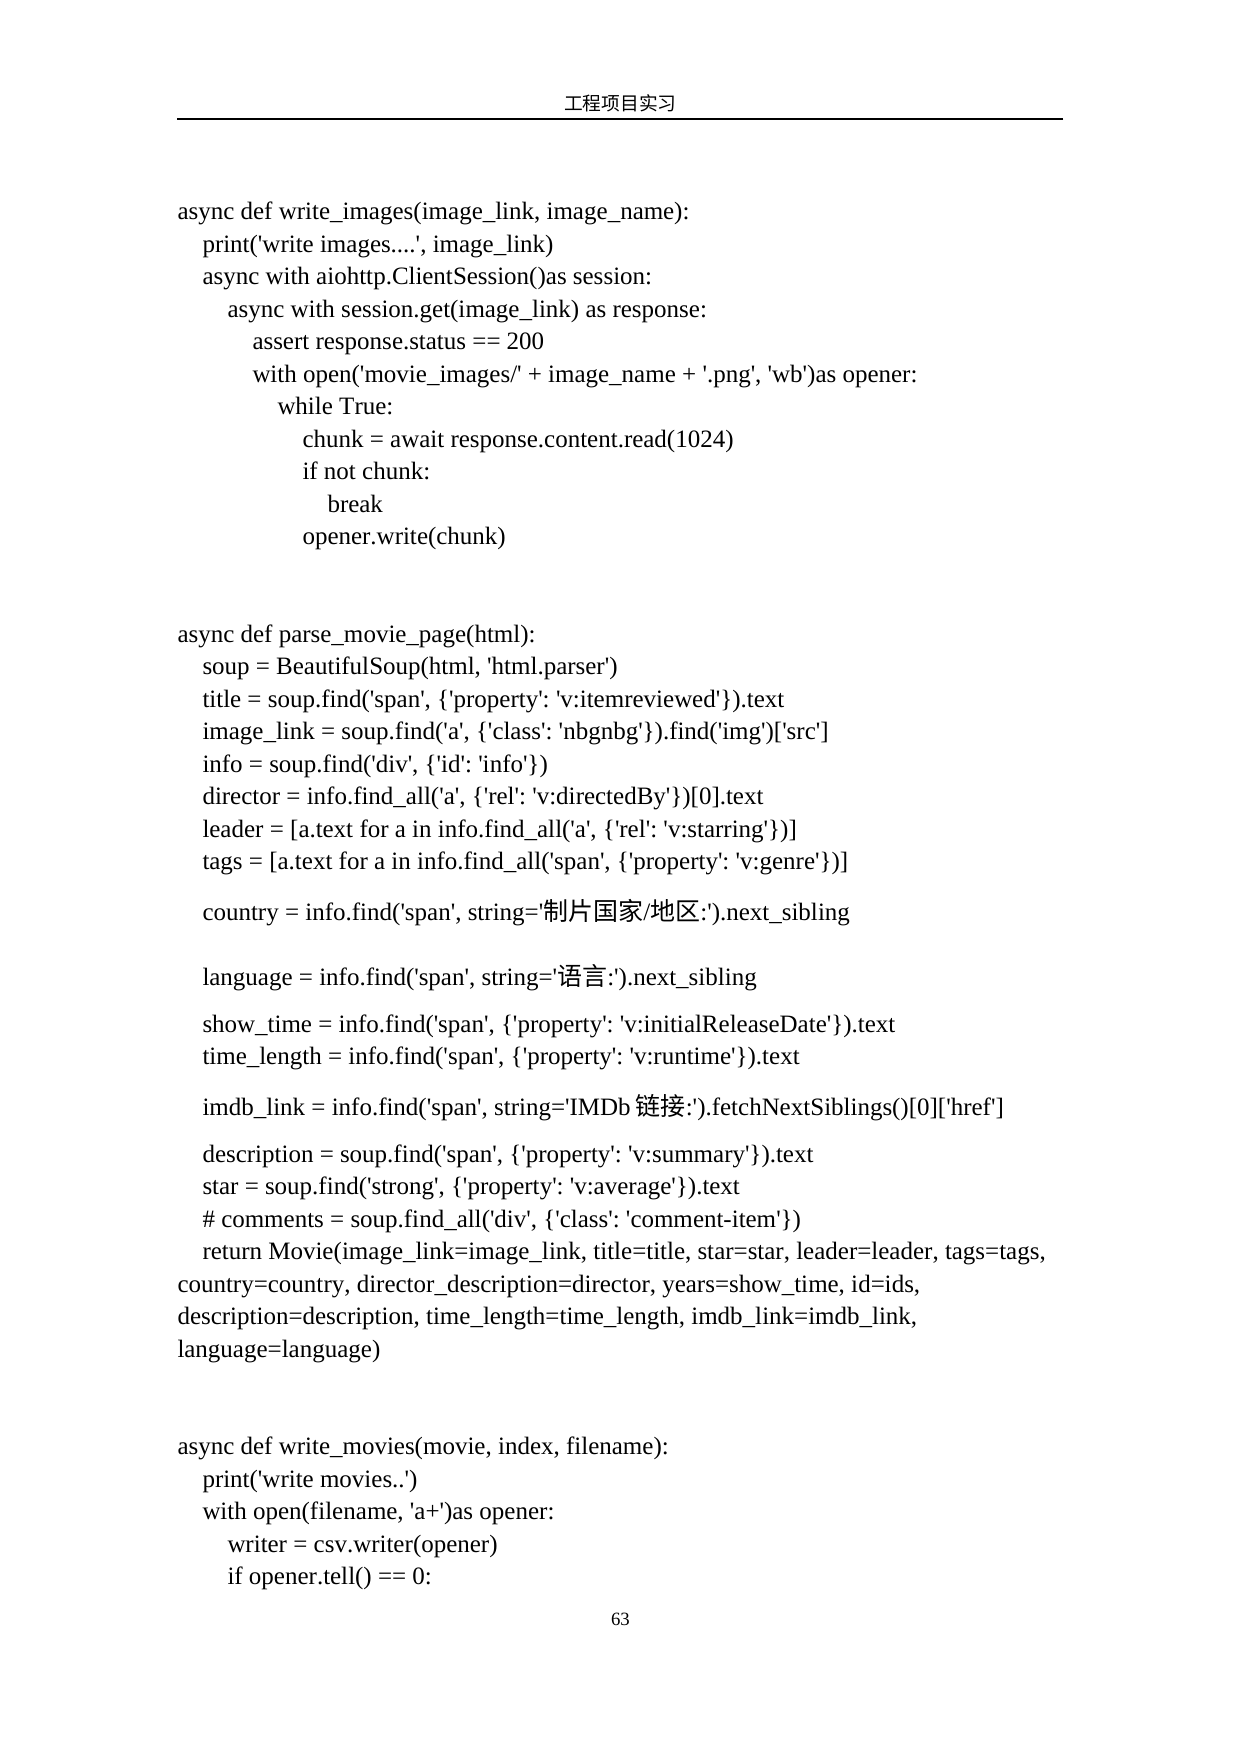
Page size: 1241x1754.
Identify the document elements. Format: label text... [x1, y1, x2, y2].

text director = info.find_all('a', {'rel': 'v:directedBy'})[0].text [177, 779, 1063, 812]
text async def write_movies(movie, index, filename): [177, 1429, 1063, 1462]
text tags = [a.text for a in info.find_all('span', {'property': 'v:genre'})] [177, 844, 1063, 877]
text country = info.find('span', string='制片国家/地区:').next_sibling [177, 877, 1063, 942]
text if opener.tell() == 0: [177, 1559, 1063, 1592]
text info = soup.find('div', {'id': 'info'}) [177, 747, 1063, 779]
text show_time = info.find('span', {'property': 'v:initialReleaseDate'}).text [177, 1007, 1063, 1039]
text return Movie(image_link=image_link, title=title, star=star, leader=leader, tags=tags, country=country, director_description=director, years=show_time, id=ids, description=description, time_length=time_length, imdb_link=imdb_link, language=language) [177, 1234, 1063, 1364]
text imdb_link = info.find('span', string='IMDb链接:').fetchNextSiblings()[0]['href'] [177, 1072, 1063, 1137]
text star = soup.find('strong', {'property': 'v:average'}).text [177, 1169, 1063, 1202]
text async with session.get(image_link) as response: [177, 292, 1063, 324]
text print('write movies..') [177, 1462, 1063, 1494]
text description = soup.find('span', {'property': 'v:summary'}).text [177, 1137, 1063, 1169]
text time_length = info.find('span', {'property': 'v:runtime'}).text [177, 1039, 1063, 1072]
text writer = csv.writer(opener) [177, 1527, 1063, 1559]
text leader = [a.text for a in info.find_all('a', {'rel': 'v:starring'})] [177, 812, 1063, 844]
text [177, 259, 1063, 292]
text # comments = soup.find_all('div', {'class': 'comment-item'}) [177, 1202, 1063, 1234]
text soup = BeautifulSoup(html, 'html.parser') [177, 649, 1063, 682]
text chunk = await response.content.read(1024) [177, 422, 1063, 454]
text while True: [177, 389, 1063, 422]
text break [177, 487, 1063, 519]
text image_link = soup.find('a', {'class': 'nbgnbg'}).find('img')['src'] [177, 714, 1063, 747]
text title = soup.find('span', {'property': 'v:itemreviewed'}).text [177, 682, 1063, 714]
text if not chunk: [177, 454, 1063, 487]
text async def parse_movie_page(html): [177, 617, 1063, 649]
text async def write_images(image_link, image_name): [177, 194, 1063, 227]
text opener.write(chunk) [177, 519, 1063, 552]
text assert response.status == 200 [177, 324, 1063, 357]
text language = info.find('span', string='语言:').next_sibling [177, 942, 1063, 1007]
text with open(filename, 'a+')as opener: [177, 1494, 1063, 1527]
text with open('movie_images/' + image_name + '.png', 'wb')as opener: [177, 357, 1063, 389]
text print('write images....', image_link) [177, 227, 1063, 259]
